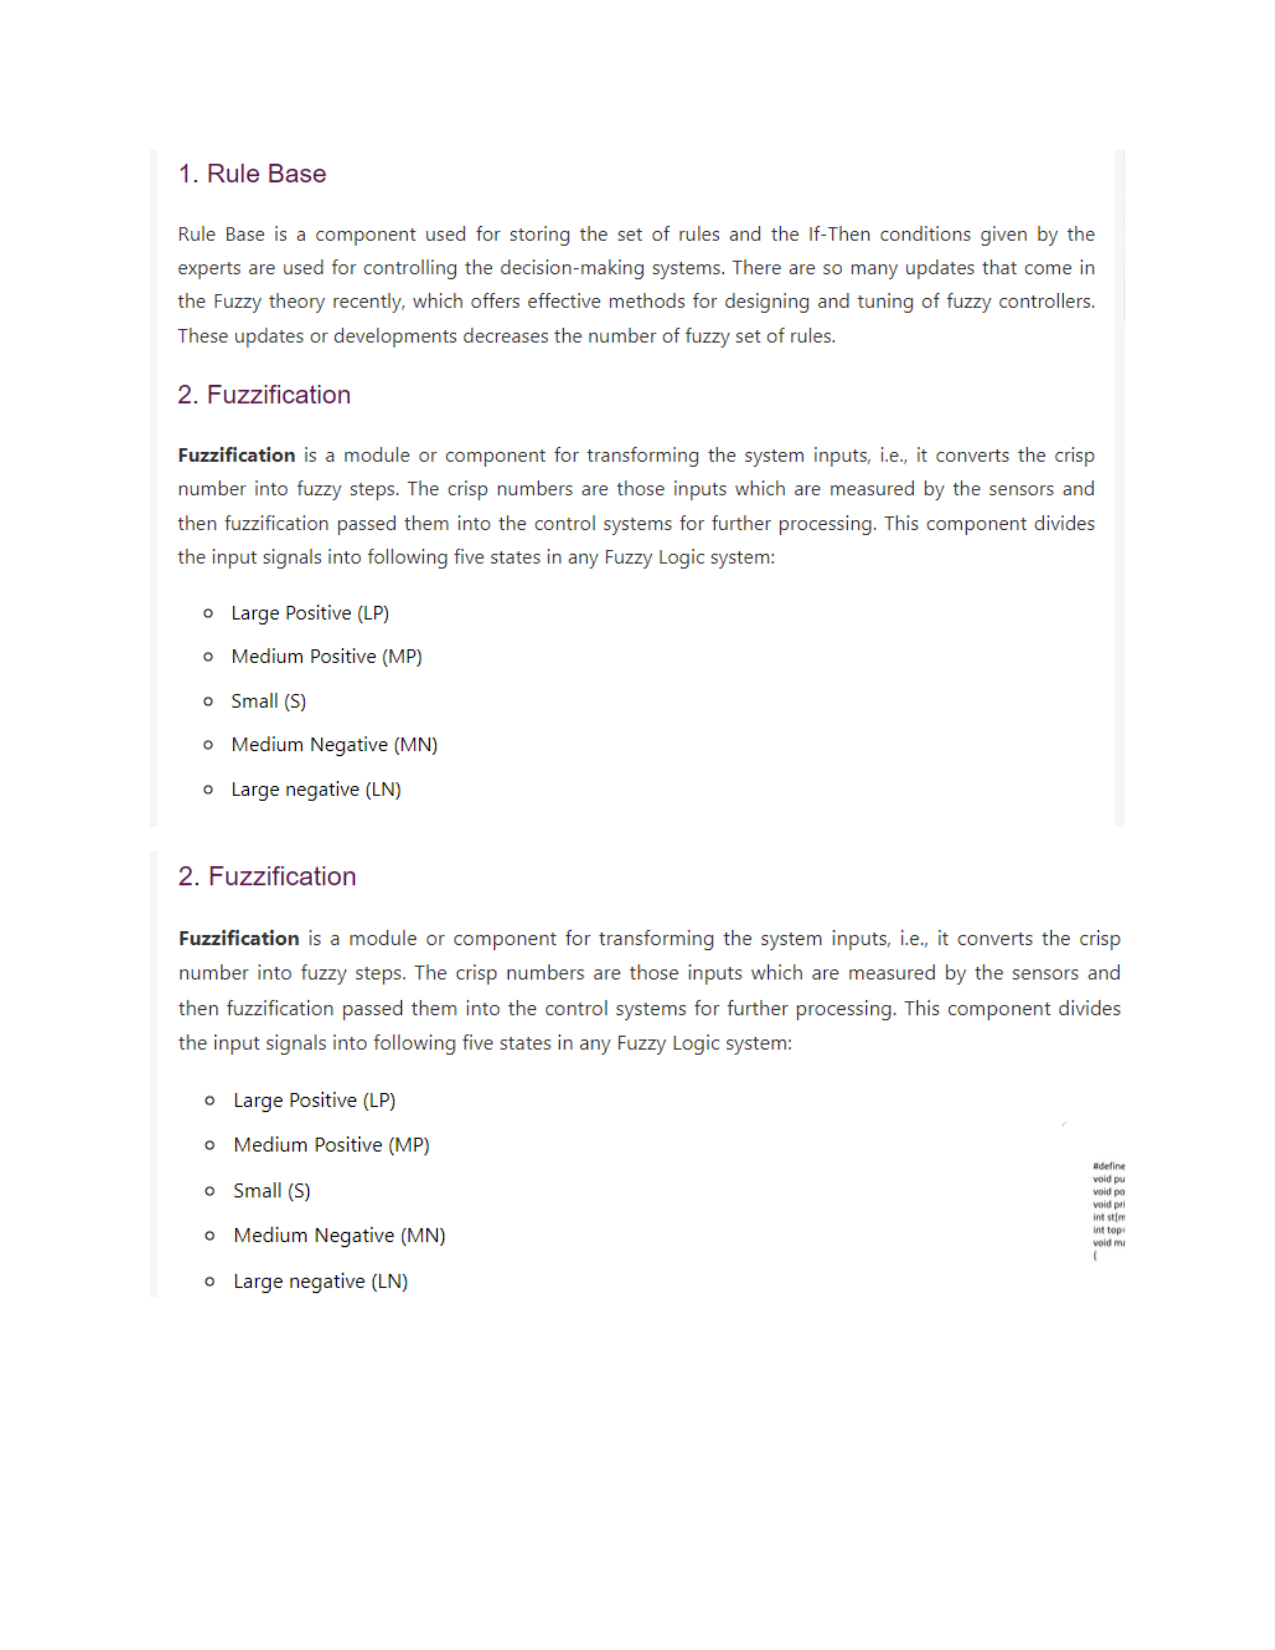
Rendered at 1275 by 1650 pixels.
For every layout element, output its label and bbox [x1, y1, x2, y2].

picture [150, 851, 1125, 1297]
picture [150, 150, 1125, 827]
